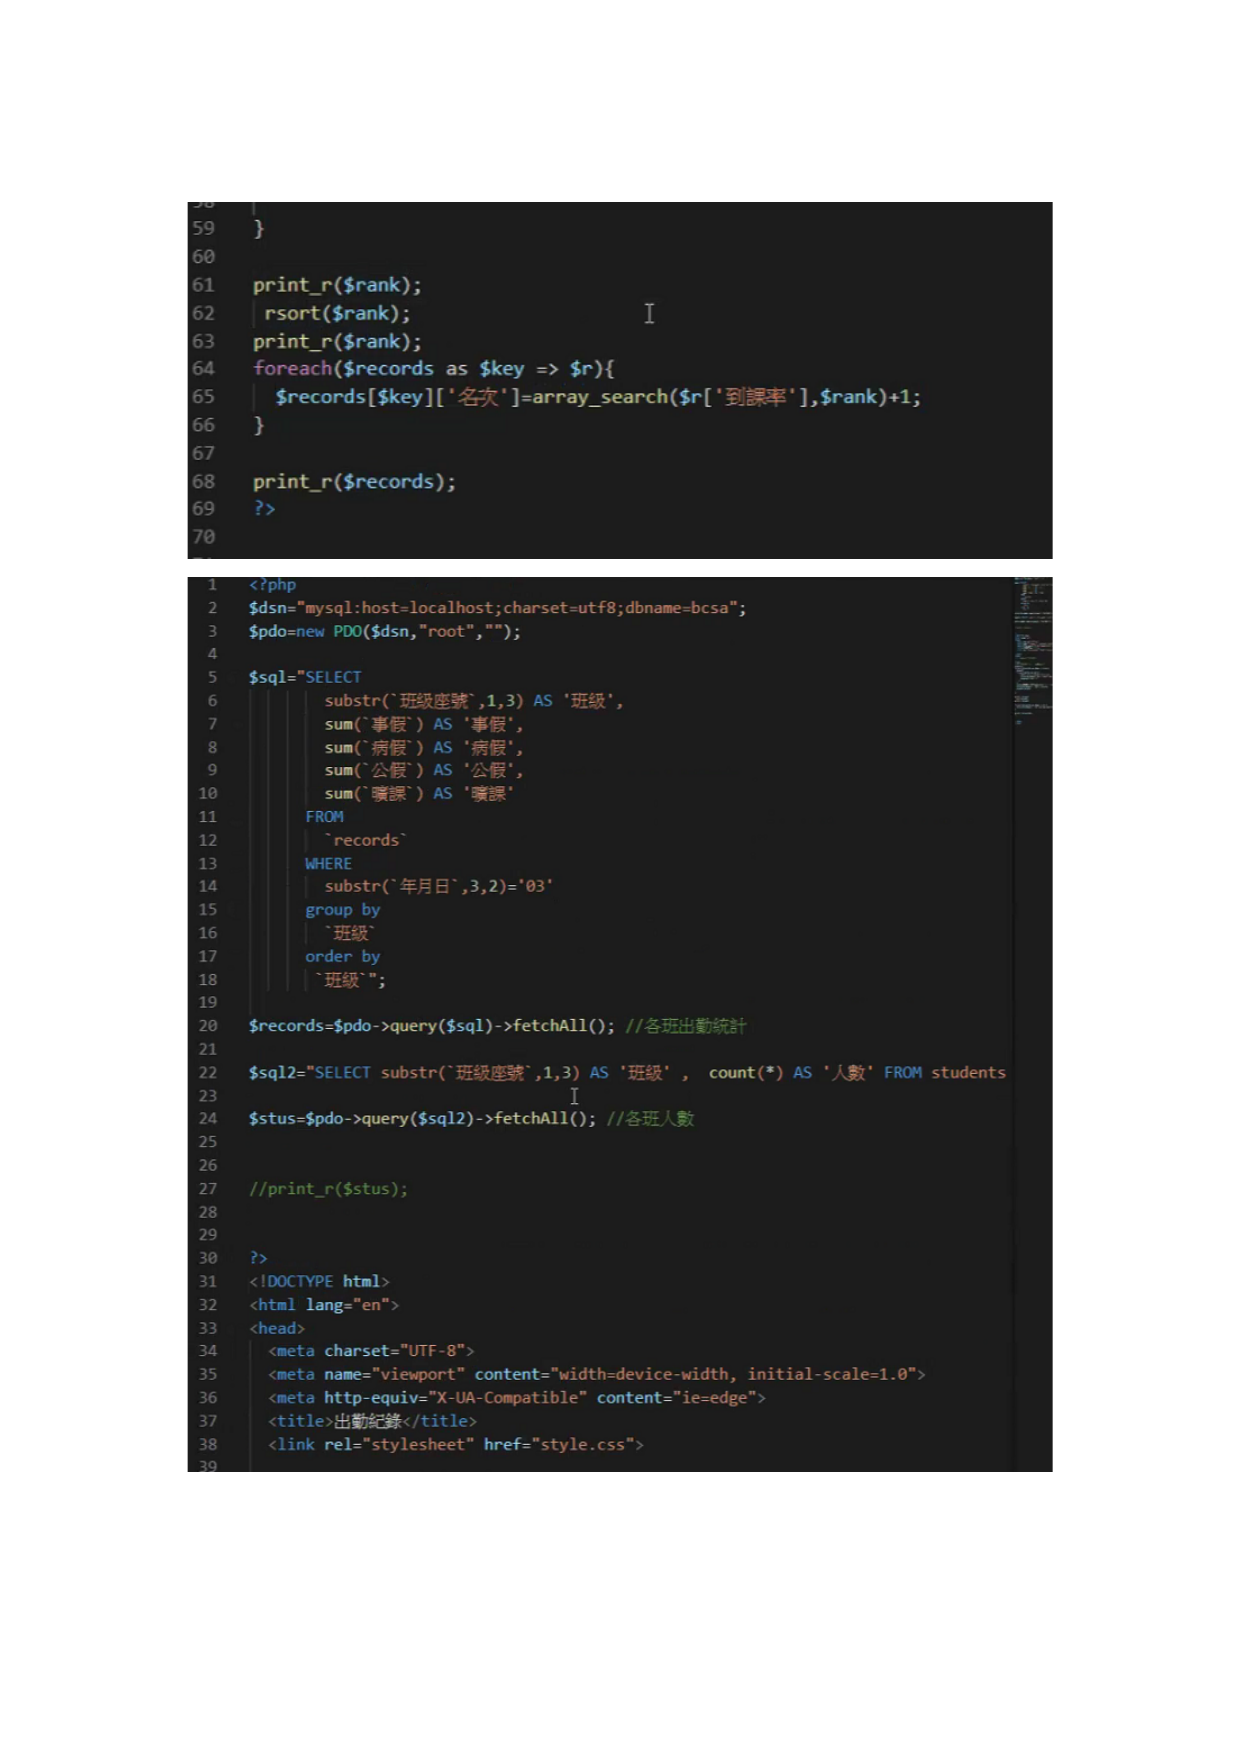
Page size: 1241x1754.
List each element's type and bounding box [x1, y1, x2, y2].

picture [187, 577, 1053, 1472]
picture [187, 202, 1053, 559]
